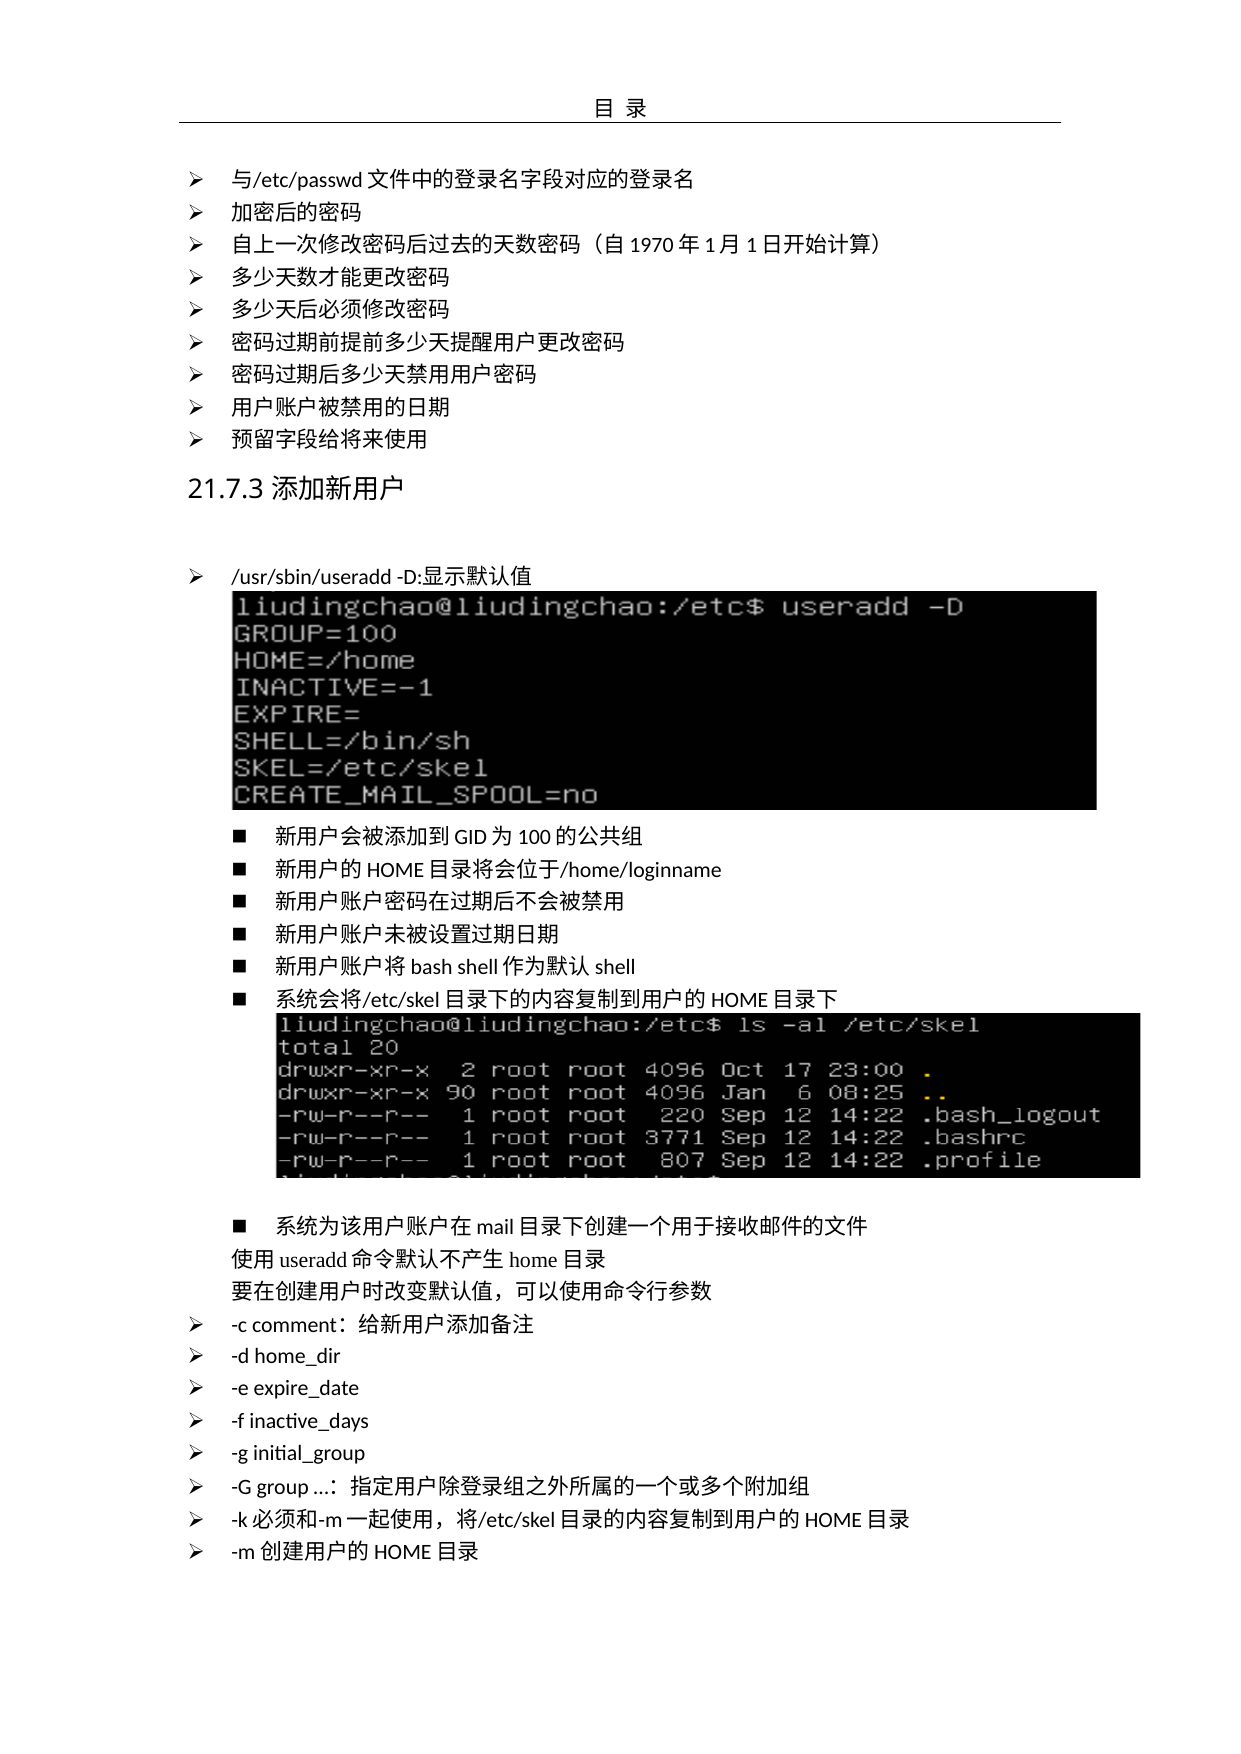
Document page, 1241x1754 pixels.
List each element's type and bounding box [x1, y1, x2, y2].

picture [231, 591, 1097, 810]
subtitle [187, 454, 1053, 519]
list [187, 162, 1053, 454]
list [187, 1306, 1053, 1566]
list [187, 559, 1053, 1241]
picture [274, 1013, 1141, 1178]
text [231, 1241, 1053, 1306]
